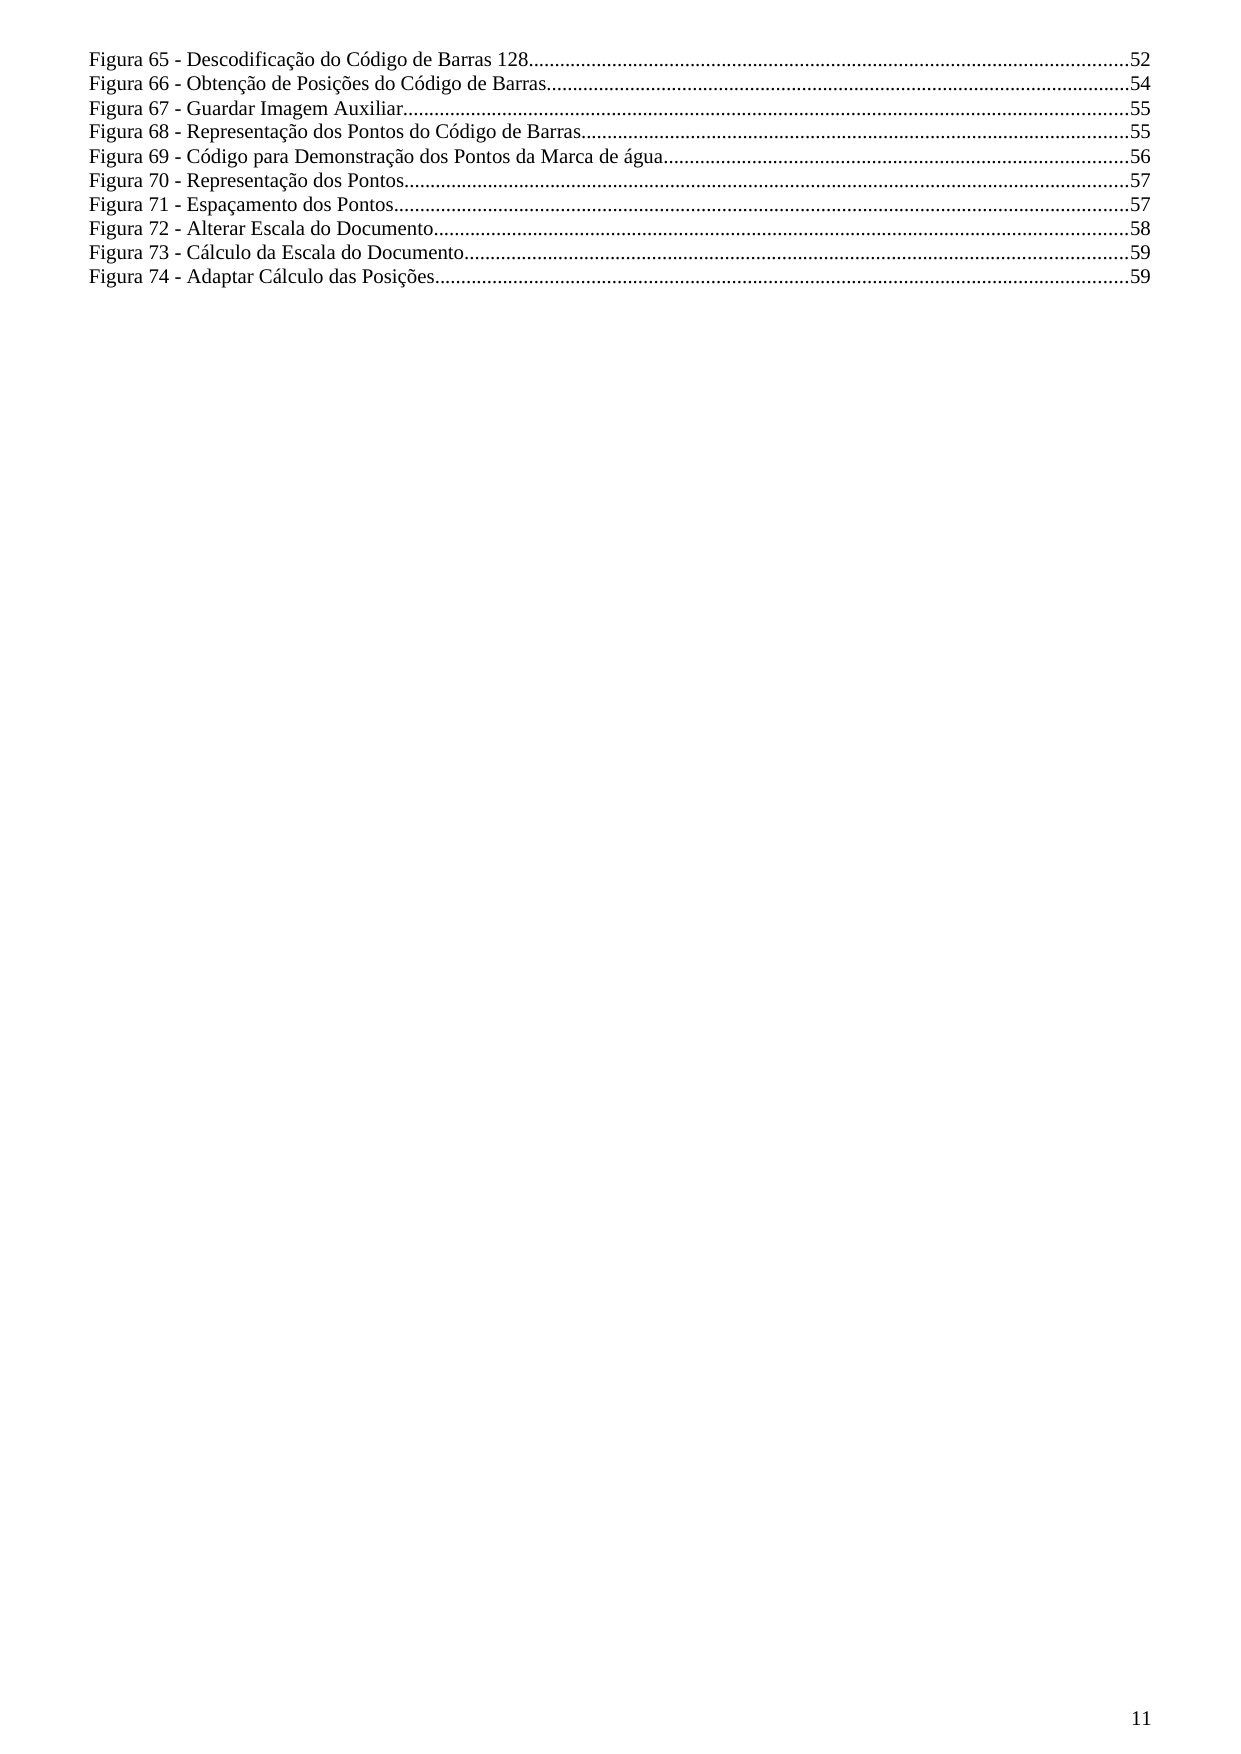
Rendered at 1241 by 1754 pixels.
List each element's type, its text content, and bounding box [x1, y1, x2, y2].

text Figura 74 - Adaptar Cálculo das Posições 59 [89, 264, 1152, 288]
text Figura 70 - Representação dos Pontos 57 [89, 168, 1152, 192]
text Figura 71 - Espaçamento dos Pontos 57 [89, 192, 1152, 216]
text Figura 65 - Descodificação do Código de Barras 128 52 [89, 47, 1152, 71]
text Figura 69 - Código para Demonstração dos Pontos da Marca de água 56 [89, 143, 1152, 168]
text Figura 73 - Cálculo da Escala do Documento 59 [89, 240, 1152, 264]
text Figura 72 - Alterar Escala do Documento 58 [89, 216, 1152, 240]
text Figura 67 - Guardar Imagem Auxiliar 55 [89, 95, 1152, 119]
text Figura 66 - Obtenção de Posições do Código de Barras 54 [89, 71, 1152, 95]
text Figura 68 - Representação dos Pontos do Código de Barras 55 [89, 119, 1152, 143]
